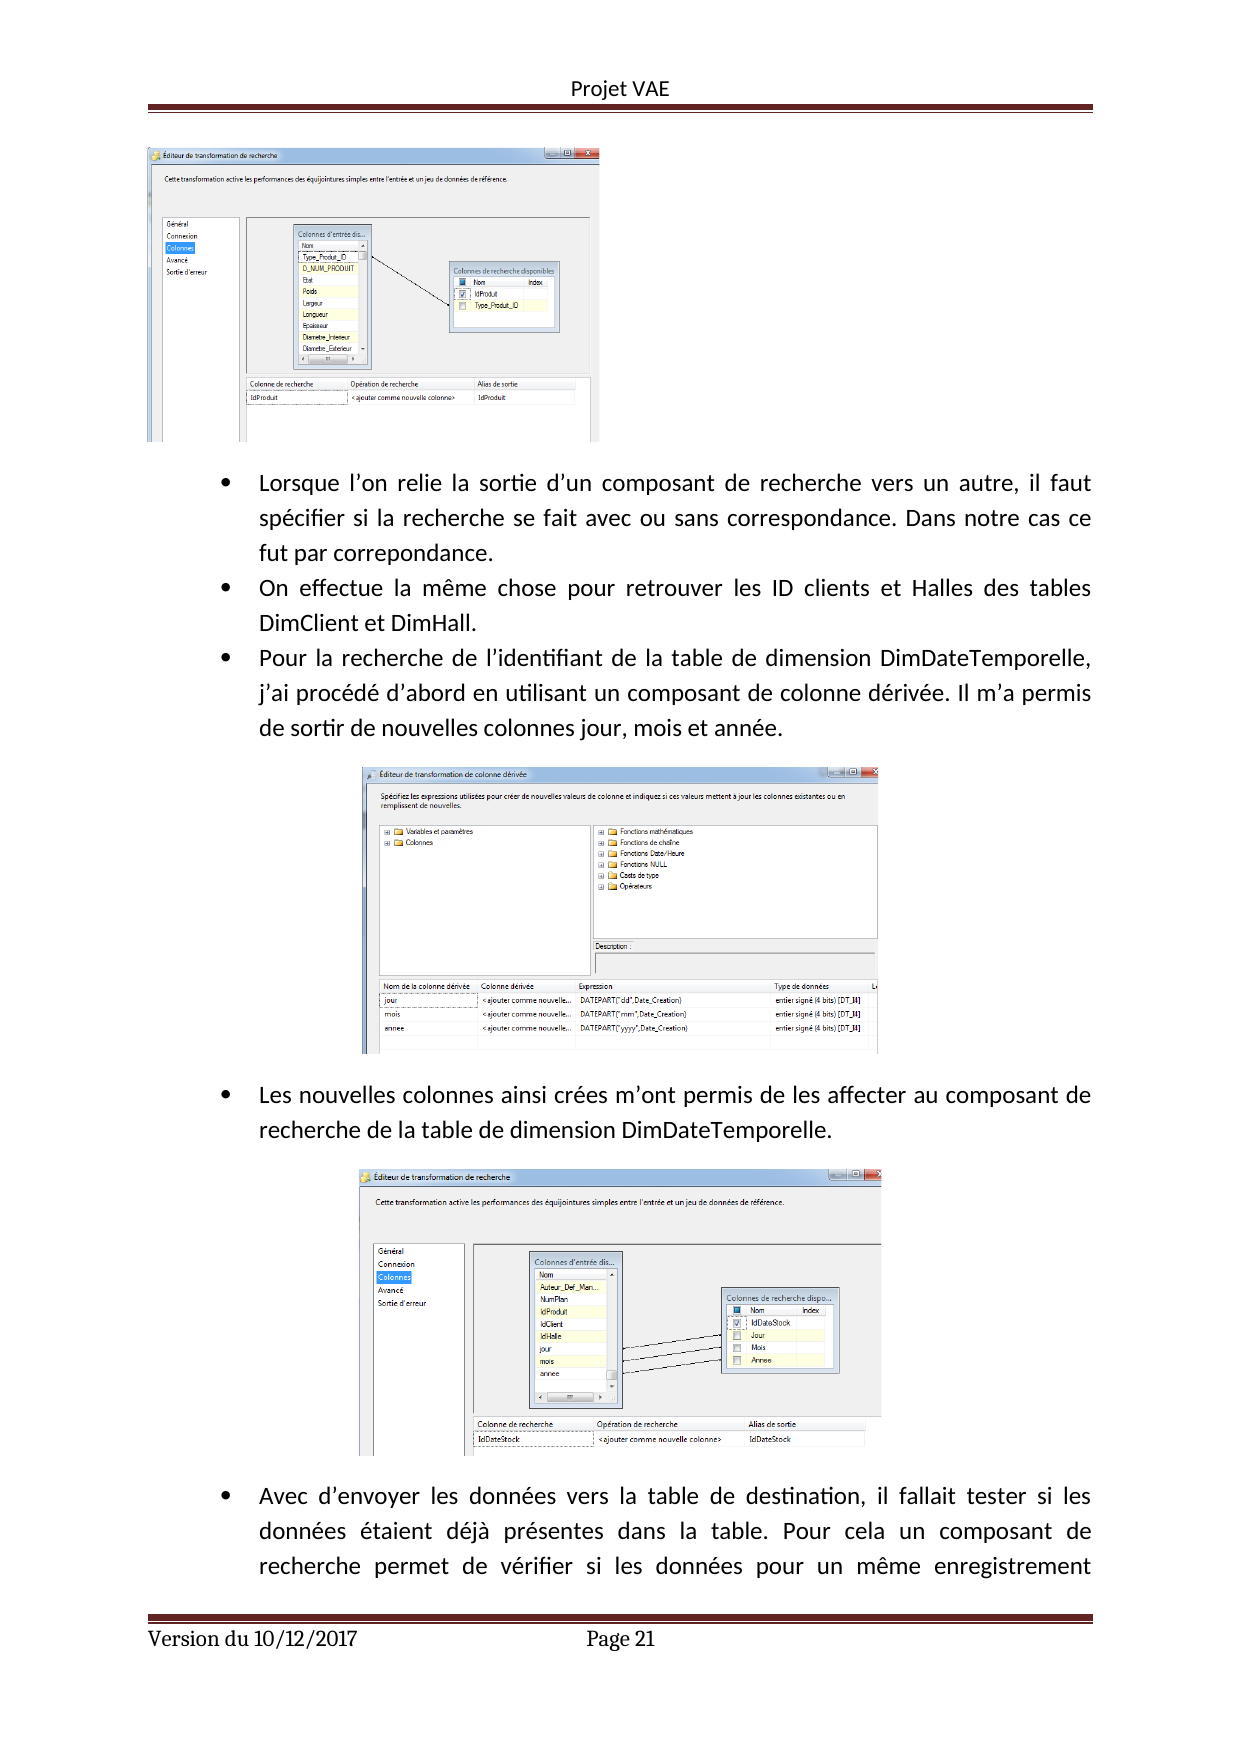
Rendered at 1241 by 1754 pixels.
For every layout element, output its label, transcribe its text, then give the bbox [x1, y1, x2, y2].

picture [147, 147, 600, 442]
picture [362, 767, 879, 1054]
list Les nouvelles colonnes ainsi crées m’ont permis de les affecter au composant de recherche de la table de dimension DimDateTemporelle. [221, 1079, 1093, 1144]
list Pour la recherche de l’identifiant de la table de dimension DimDateTemporelle, j’ai procédé d’abord en utilisant un composant de colonne dérivée. Il m’a permis de sortir de nouvelles colonnes jour, mois et année. [221, 642, 1093, 742]
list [221, 1480, 1093, 1581]
list Lorsque l’on relie la sortie d’un composant de recherche vers un autre, il faut spécifier si la recherche se fait avec ou sans correspondance. Dans notre cas ce fut par correpondance. [221, 467, 1093, 567]
list On effectue la même chose pour retrouver les ID clients et Halles des tables DimClient et DimHall. [221, 572, 1093, 637]
picture [358, 1169, 882, 1456]
